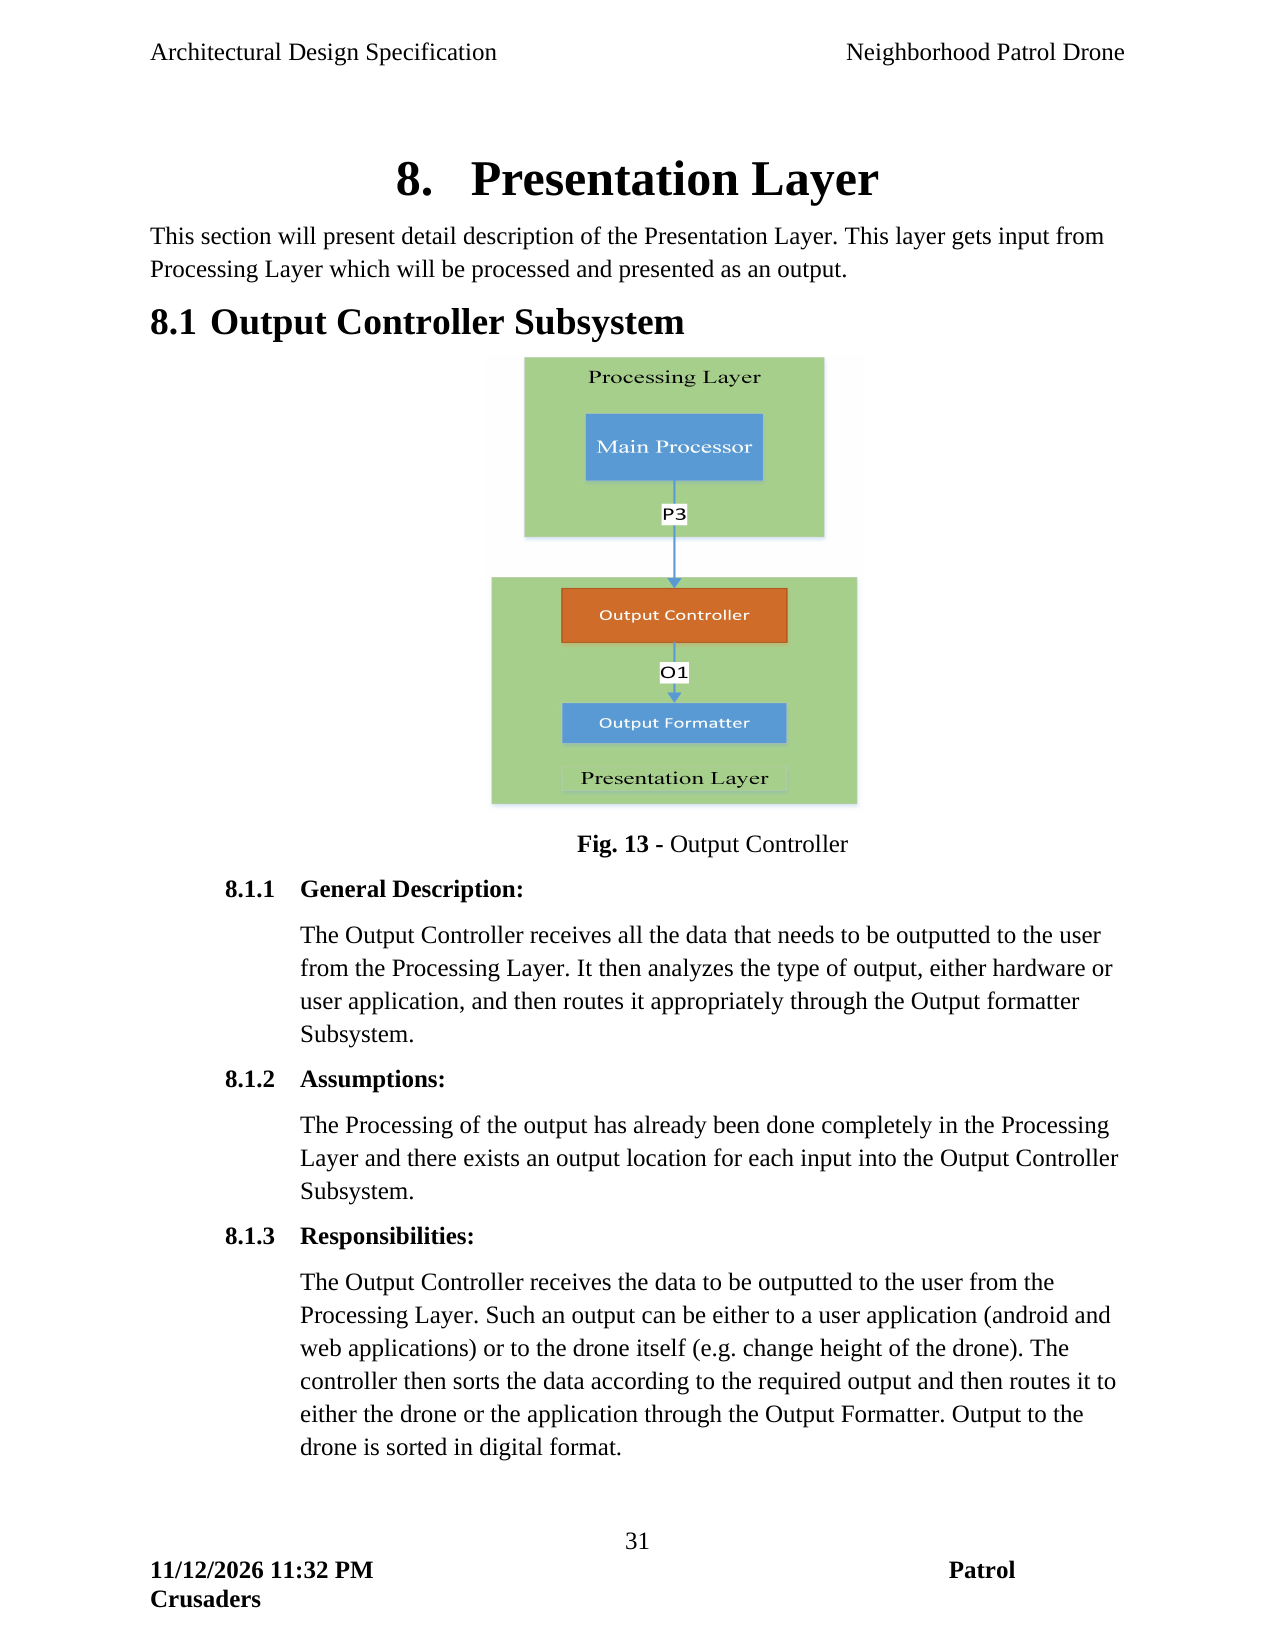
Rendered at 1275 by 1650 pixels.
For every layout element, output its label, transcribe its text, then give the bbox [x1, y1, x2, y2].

subtitle Output Controller Subsystem [150, 300, 1125, 343]
text This section will present detail description of the Presentation Layer. This layer gets input from Processing Layer which will be processed and presented as an output. [150, 221, 1125, 283]
subtitle Presentation Layer [150, 149, 1125, 206]
picture [486, 355, 865, 812]
subtitle Responsibilities: [225, 1221, 1125, 1250]
subtitle General Description: [225, 874, 1125, 903]
subtitle Assumptions: [225, 1064, 1125, 1093]
text The Output Controller receives all the data that needs to be outputted to the user from the Processing Layer. It then analyzes the type of output, either hardware or user application, and then routes it appropriately through the Output formatter Subsystem. [300, 920, 1125, 1048]
text The Processing of the output has already been done completely in the Processing Layer and there exists an output location for each input into the Output Controller Subsystem. [300, 1110, 1125, 1205]
text The Output Controller receives the data to be outputted to the user from the Processing Layer. Such an output can be either to a user application (android and web applications) or to the drone itself (e.g. change height of the drone). The controller then sorts the data according to the required output and then routes it to either the drone or the application through the Output Formatter. Output to the drone is sorted in digital format. [300, 1267, 1125, 1461]
